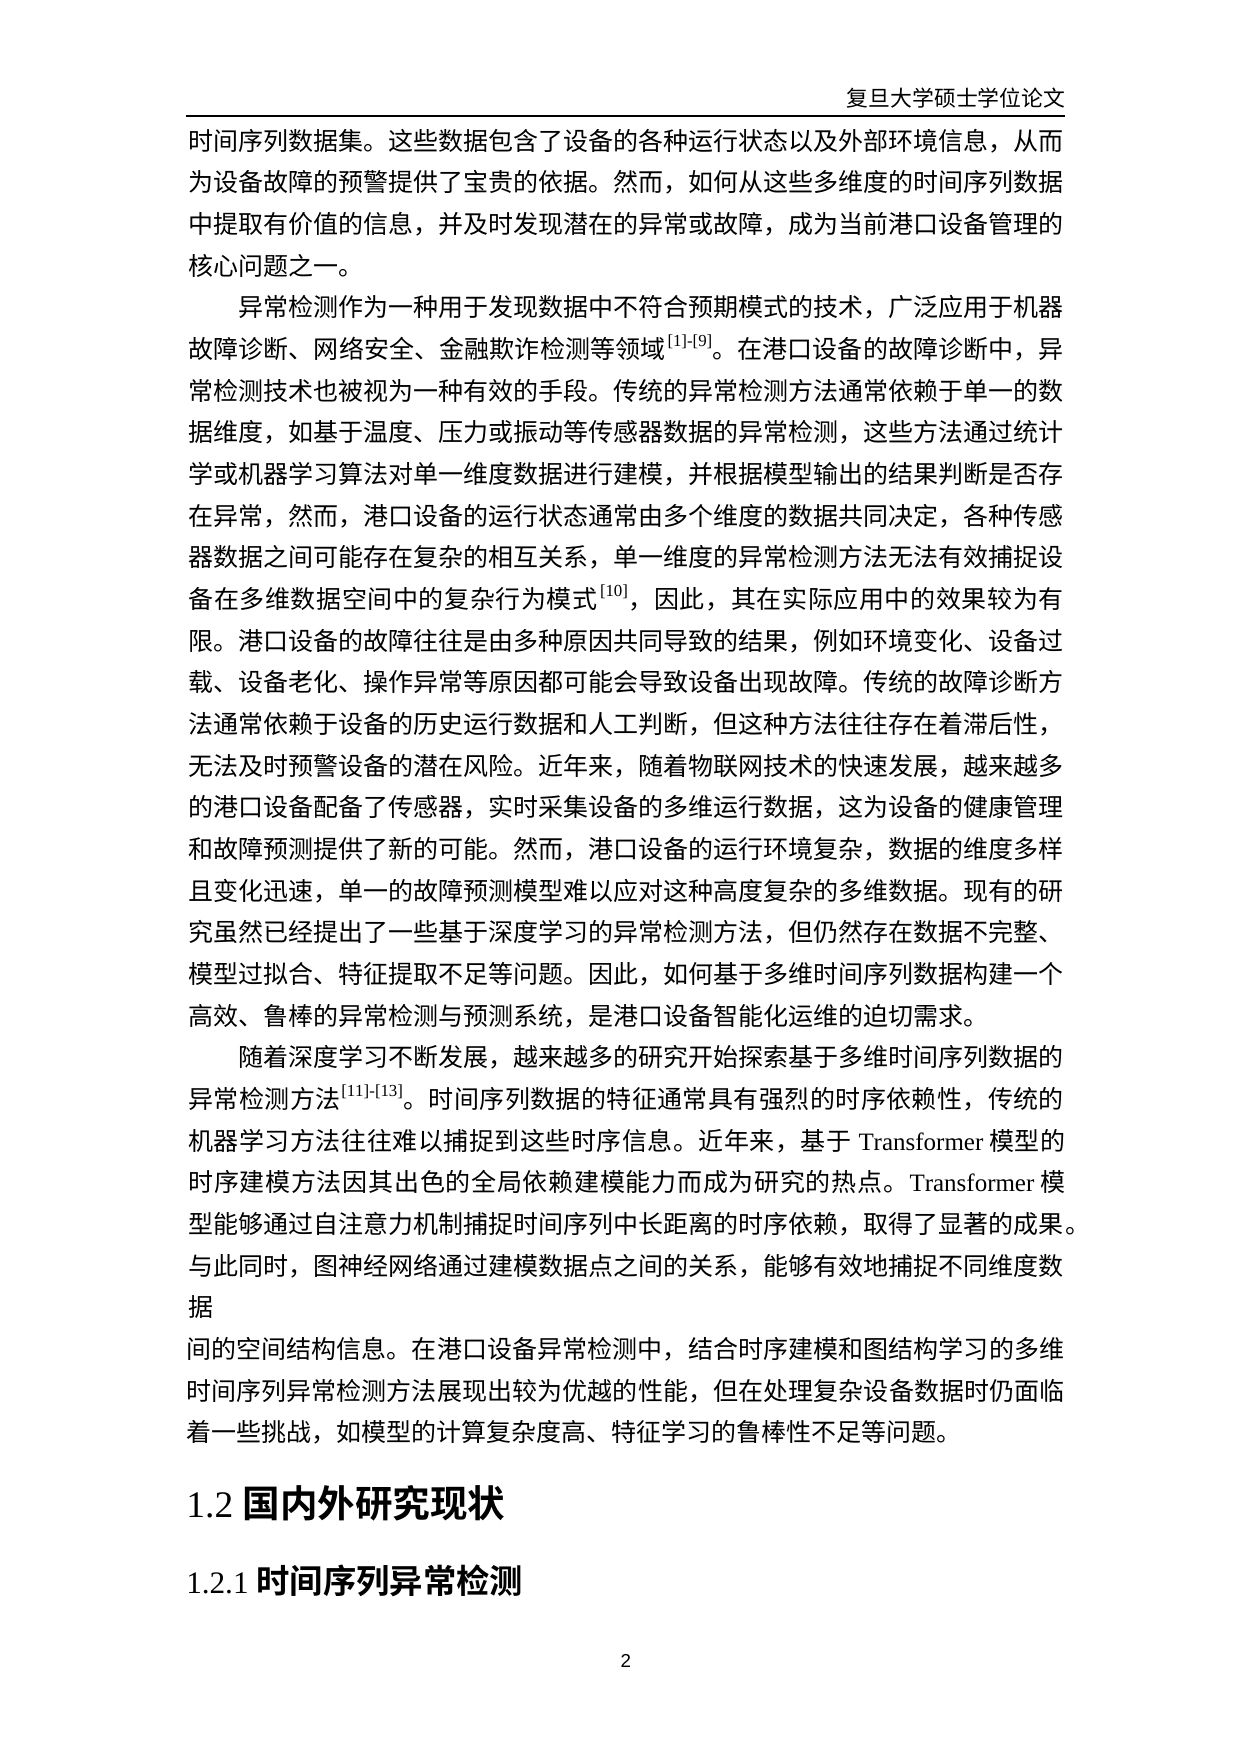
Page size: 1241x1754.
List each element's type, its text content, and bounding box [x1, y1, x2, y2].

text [188, 117, 1065, 283]
subtitle 国内外研究现状 [186, 1477, 1065, 1528]
text 间的空间结构信息。在港口设备异常检测中，结合时序建模和图结构学习的多维时间序列异常检测方法展现出较为优越的性能，但在处理复杂设备数据时仍面临着一些挑战，如模型的计算复杂度高、特征学习的鲁棒性不足等问题。 [186, 1325, 1065, 1450]
text 异常检测作为一种用于发现数据中不符合预期模式的技术，广泛应用于机器故障诊断、网络安全、金融欺诈检测等领域[1-9]。在港口设备的故障诊断中，异常检测技术也被视为一种有效的手段。传统的异常检测方法通常依赖于单一的数据维度，如基于温度、压力或振动等传感器数据的异常检测，这些方法通过统计学或机器学习算法对单一维度数据进行建模，并根据模型输出的结果判断是否存在异常，然而，港口设备的运行状态通常由多个维度的数据共同决定，各种传感器数据之间可能存在复杂的相互关系，单一维度的异常检测方法无法有效捕捉设备在多维数据空间中的复杂行为模式[10]，因此，其在实际应用中的效果较为有限。港口设备的故障往往是由多种原因共同导致的结果，例如环境变化、设备过载、设备老化、操作异常等原因都可能会导致设备出现故障。传统的故障诊断方法通常依赖于设备的历史运行数据和人工判断，但这种方法往往存在着滞后性，无法及时预警设备的潜在风险。近年来，随着物联网技术的快速发展，越来越多的港口设备配备了传感器，实时采集设备的多维运行数据，这为设备的健康管理和故障预测提供了新的可能。然而，港口设备的运行环境复杂，数据的维度多样且变化迅速，单一的故障预测模型难以应对这种高度复杂的多维数据。现有的研究虽然已经提出了一些基于深度学习的异常检测方法，但仍然存在数据不完整、模型过拟合、特征提取不足等问题。因此，如何基于多维时间序列数据构建一个高效、鲁棒的异常检测与预测系统，是港口设备智能化运维的迫切需求。 [188, 283, 1065, 1033]
text 随着深度学习不断发展，越来越多的研究开始探索基于多维时间序列数据的异常检测方法[11-13]。时间序列数据的特征通常具有强烈的时序依赖性，传统的机器学习方法往往难以捕捉到这些时序信息。近年来，基于Transformer模型的时序建模方法因其出色的全局依赖建模能力而成为研究的热点。Transformer模型能够通过自注意力机制捕捉时间序列中长距离的时序依赖，取得了显著的成果。与此同时，图神经网络通过建模数据点之间的关系，能够有效地捕捉不同维度数据 [188, 1033, 1065, 1325]
subtitle 时间序列异常检测 [186, 1555, 1065, 1603]
